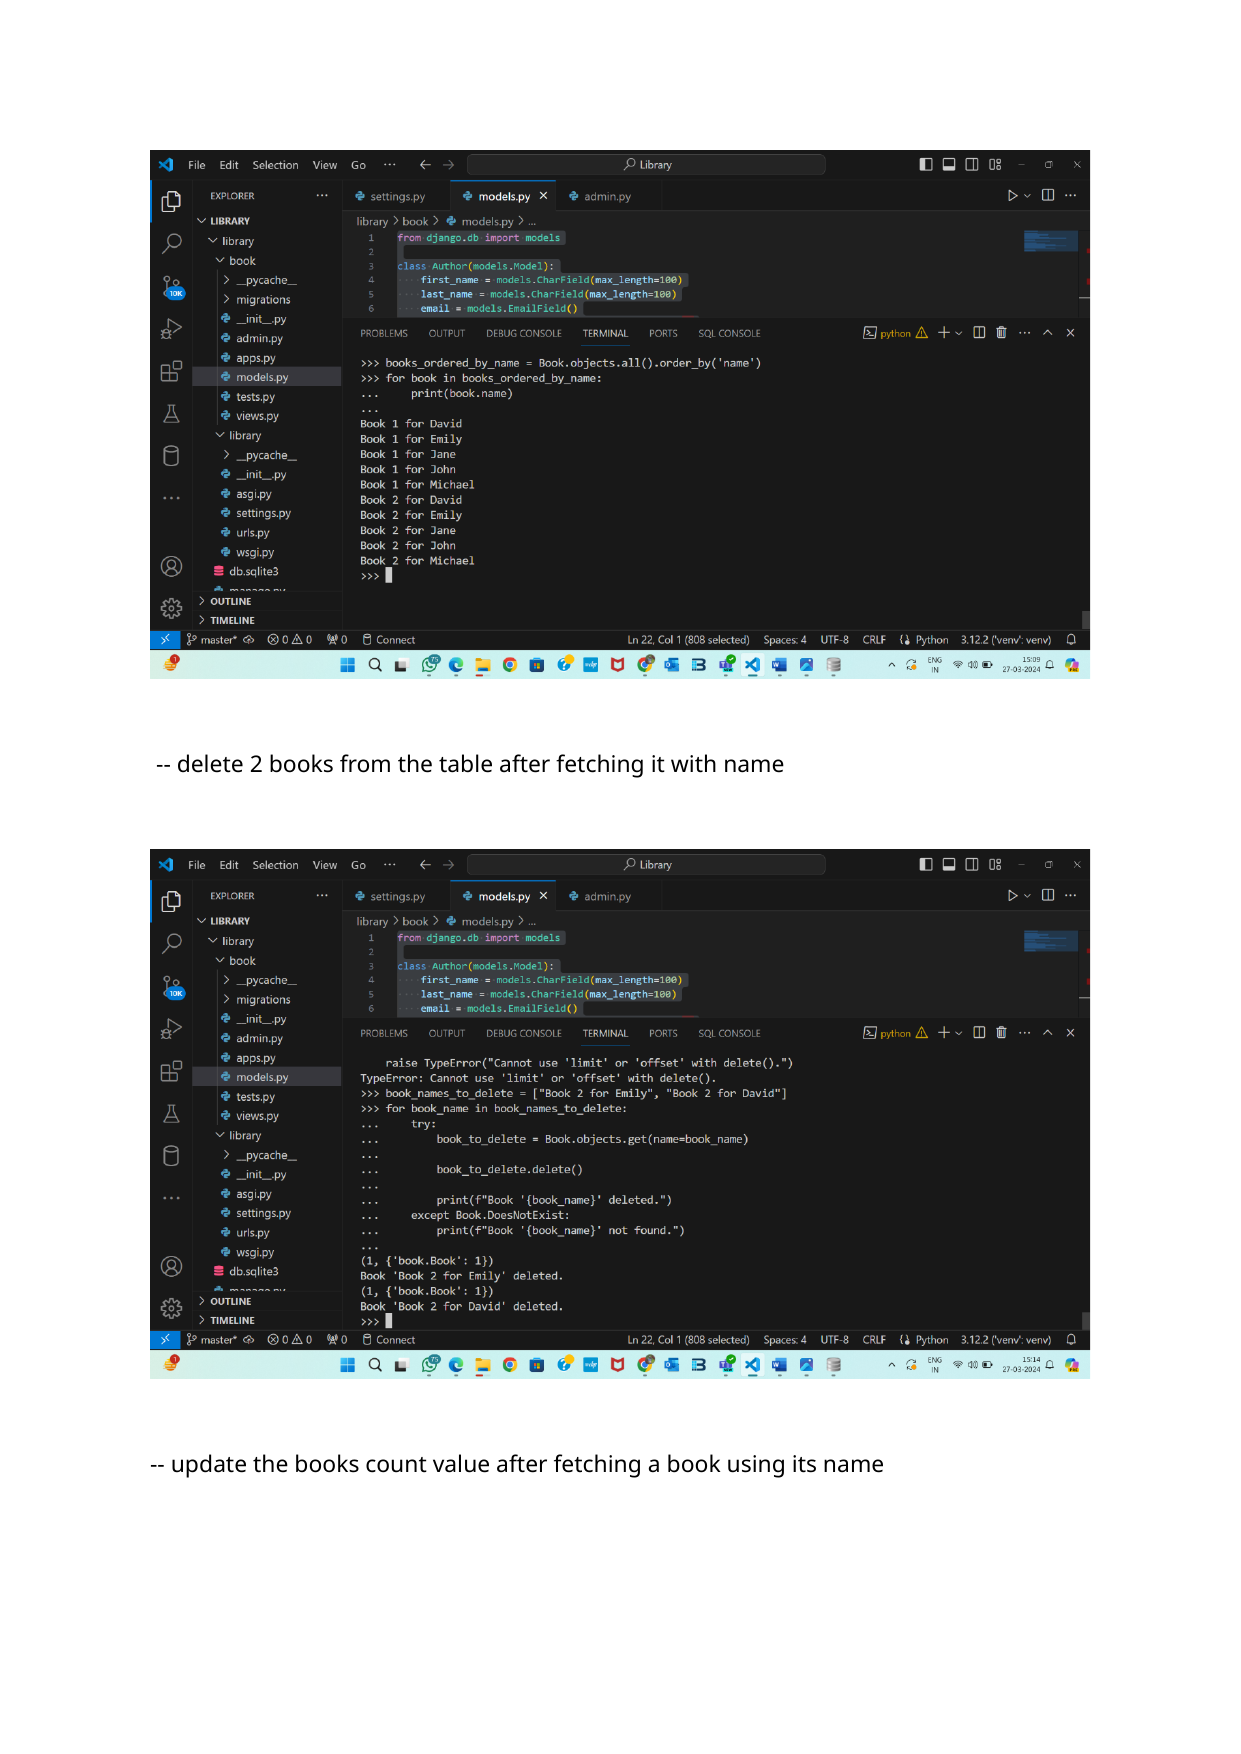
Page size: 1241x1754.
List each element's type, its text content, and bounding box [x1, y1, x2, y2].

text -- update the books count value after fetching a book using its name [150, 1448, 1090, 1479]
picture [150, 150, 1091, 679]
text -- delete 2 books from the table after fetching it with name [150, 748, 1090, 780]
picture [150, 849, 1091, 1379]
